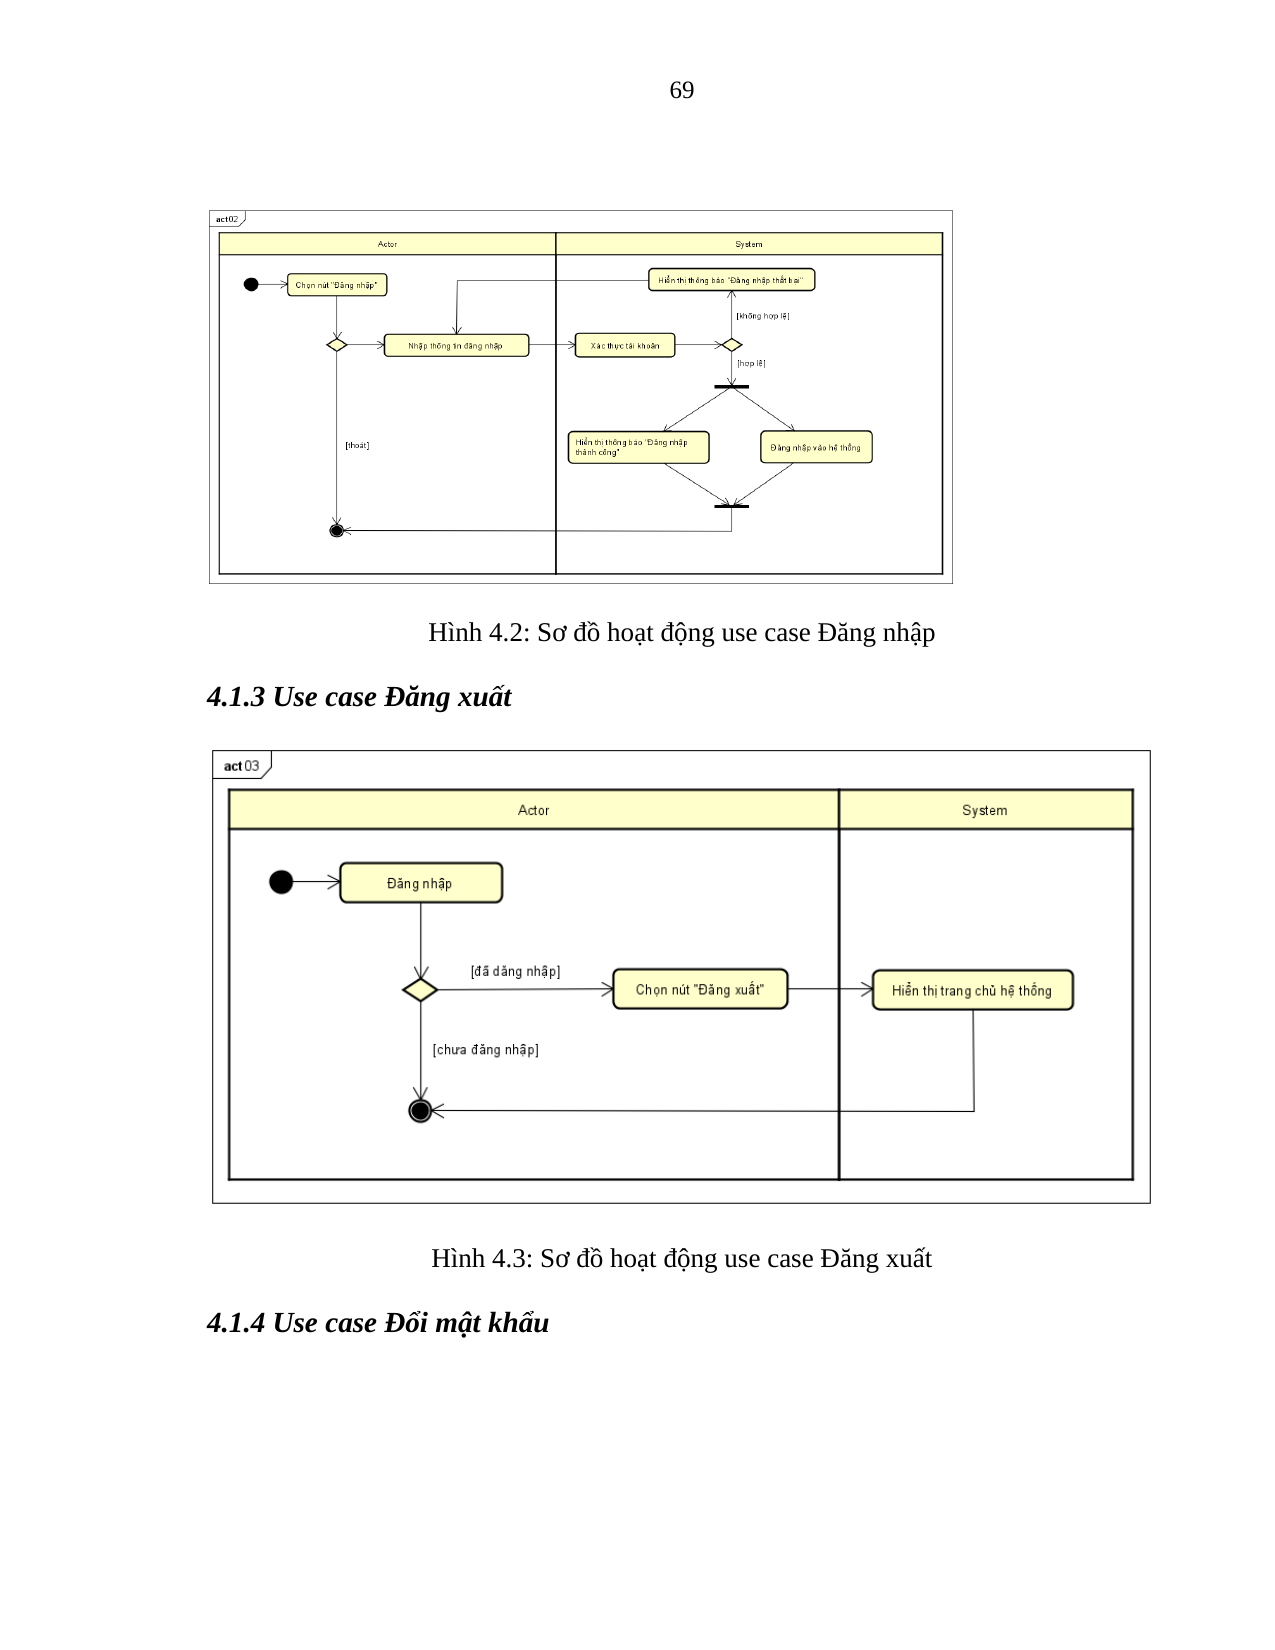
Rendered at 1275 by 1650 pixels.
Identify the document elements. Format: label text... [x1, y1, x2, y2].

text Hình 4.2: Sơ đồ hoạt động use case Đăng nhập [207, 616, 1157, 647]
text Hình 4.3: Sơ đồ hoạt động use case Đăng xuất [207, 1242, 1157, 1273]
picture [206, 206, 954, 586]
text 4.1.3 Use case Đăng xuất [207, 679, 1157, 713]
picture [206, 746, 1157, 1211]
text 4.1.4 Use case Đổi mật khẩu [207, 1305, 1157, 1339]
